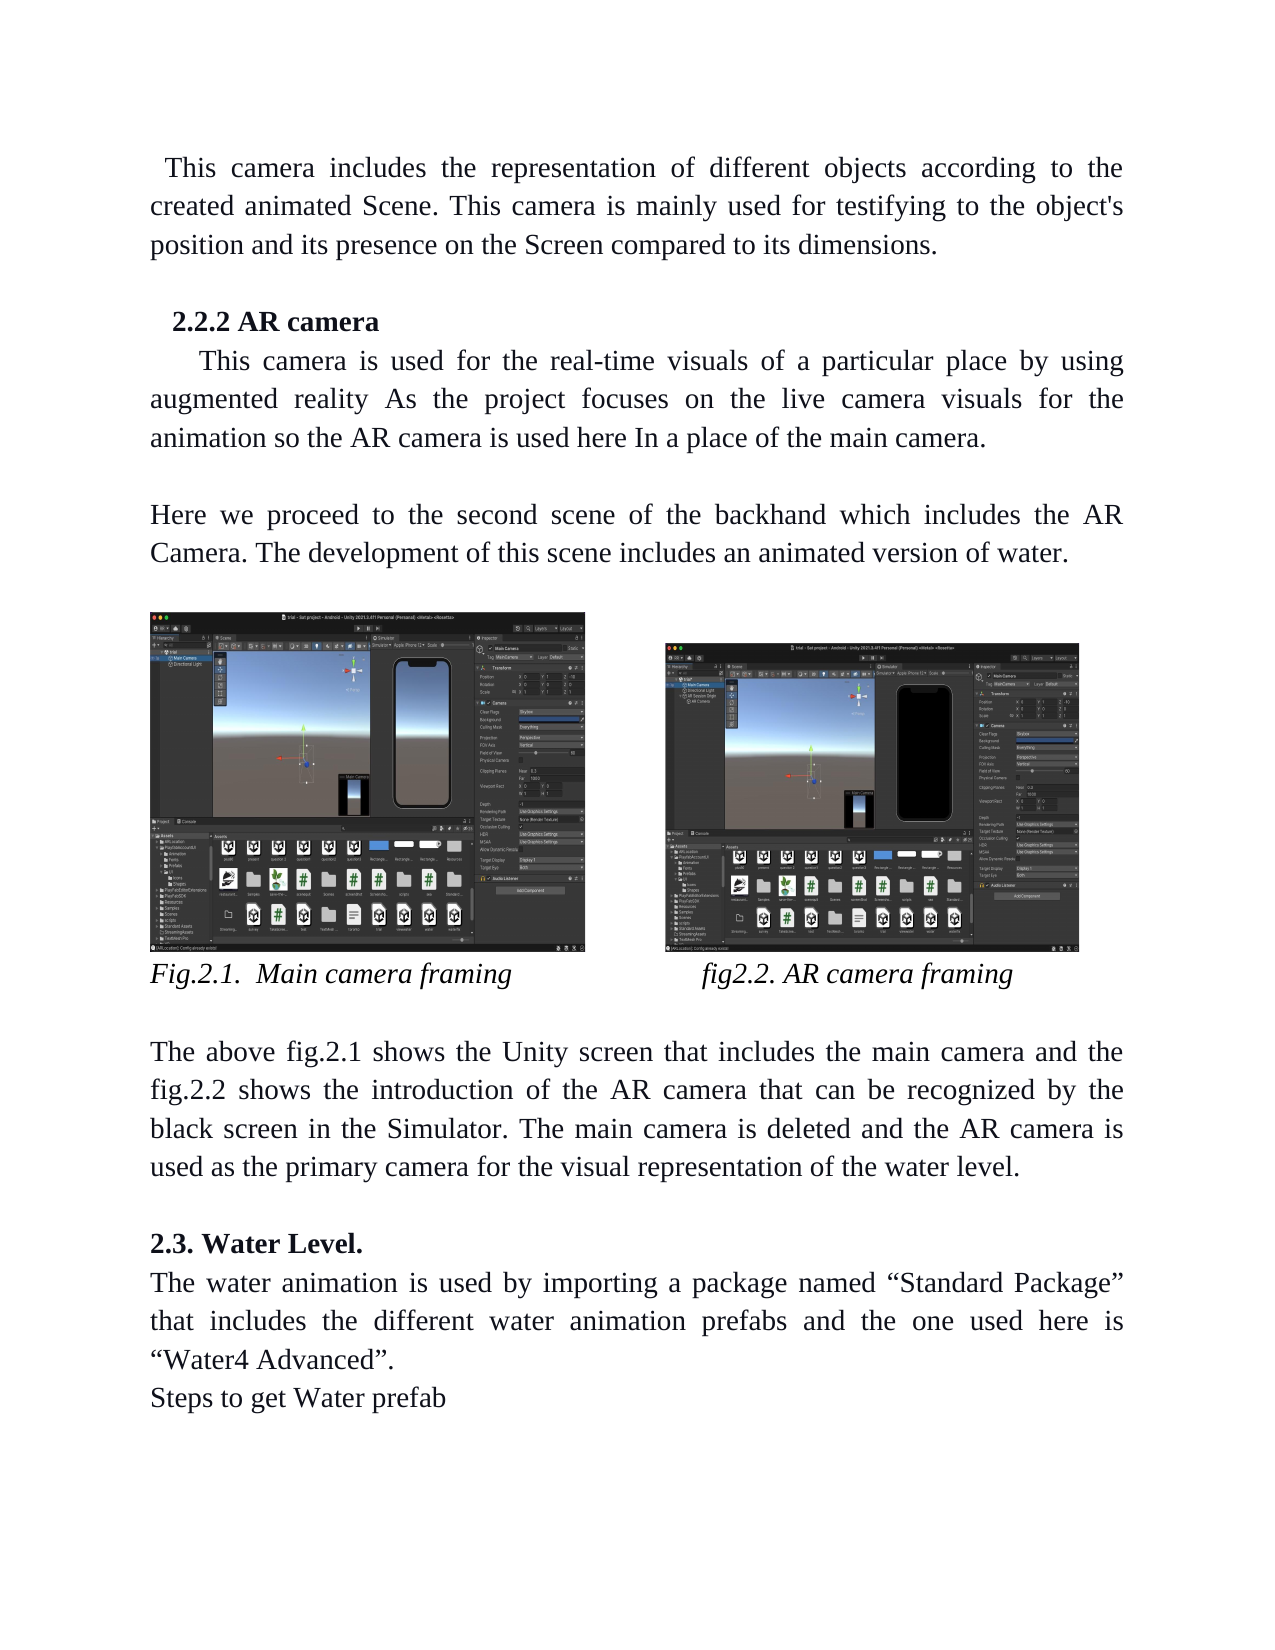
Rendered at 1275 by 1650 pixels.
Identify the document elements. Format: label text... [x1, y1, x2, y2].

picture [665, 643, 1080, 952]
picture [150, 612, 586, 952]
text This camera is used for the real-time visuals of a particular place by using augmented reality As the project focuses on the live camera visuals for the animation so the AR camera is used here In a place of the main camera. [150, 343, 1125, 453]
text This camera includes the representation of different objects according to the created animated Scene. This camera is mainly used for testifying to the object's position and its presence on the Screen compared to its dimensions. [150, 150, 1125, 261]
text The above fig.2.1 shows the Unity screen that includes the main camera and the fig.2.2 shows the introduction of the AR camera that can be recognized by the black screen in the Simulator. The main camera is deleted and the AR camera is used as the primary camera for the visual representation of the water level. [150, 1034, 1125, 1183]
text Here we proceed to the second scene of the backhand which includes the AR Camera. The development of this scene includes an animated version of water. [150, 497, 1125, 569]
text 2.3. Water Level. [150, 1226, 1125, 1260]
text 2.2.2 AR camera [150, 304, 1125, 338]
text The water animation is used by importing a package named “Standard Package” that includes the different water animation prefabs and the one used here is “Water4 Advanced”. [150, 1265, 1125, 1376]
text Steps to get Water prefab [150, 1381, 1125, 1414]
text Fig.2.1. Main camera framing fig2.2. AR camera framing [150, 957, 1125, 990]
